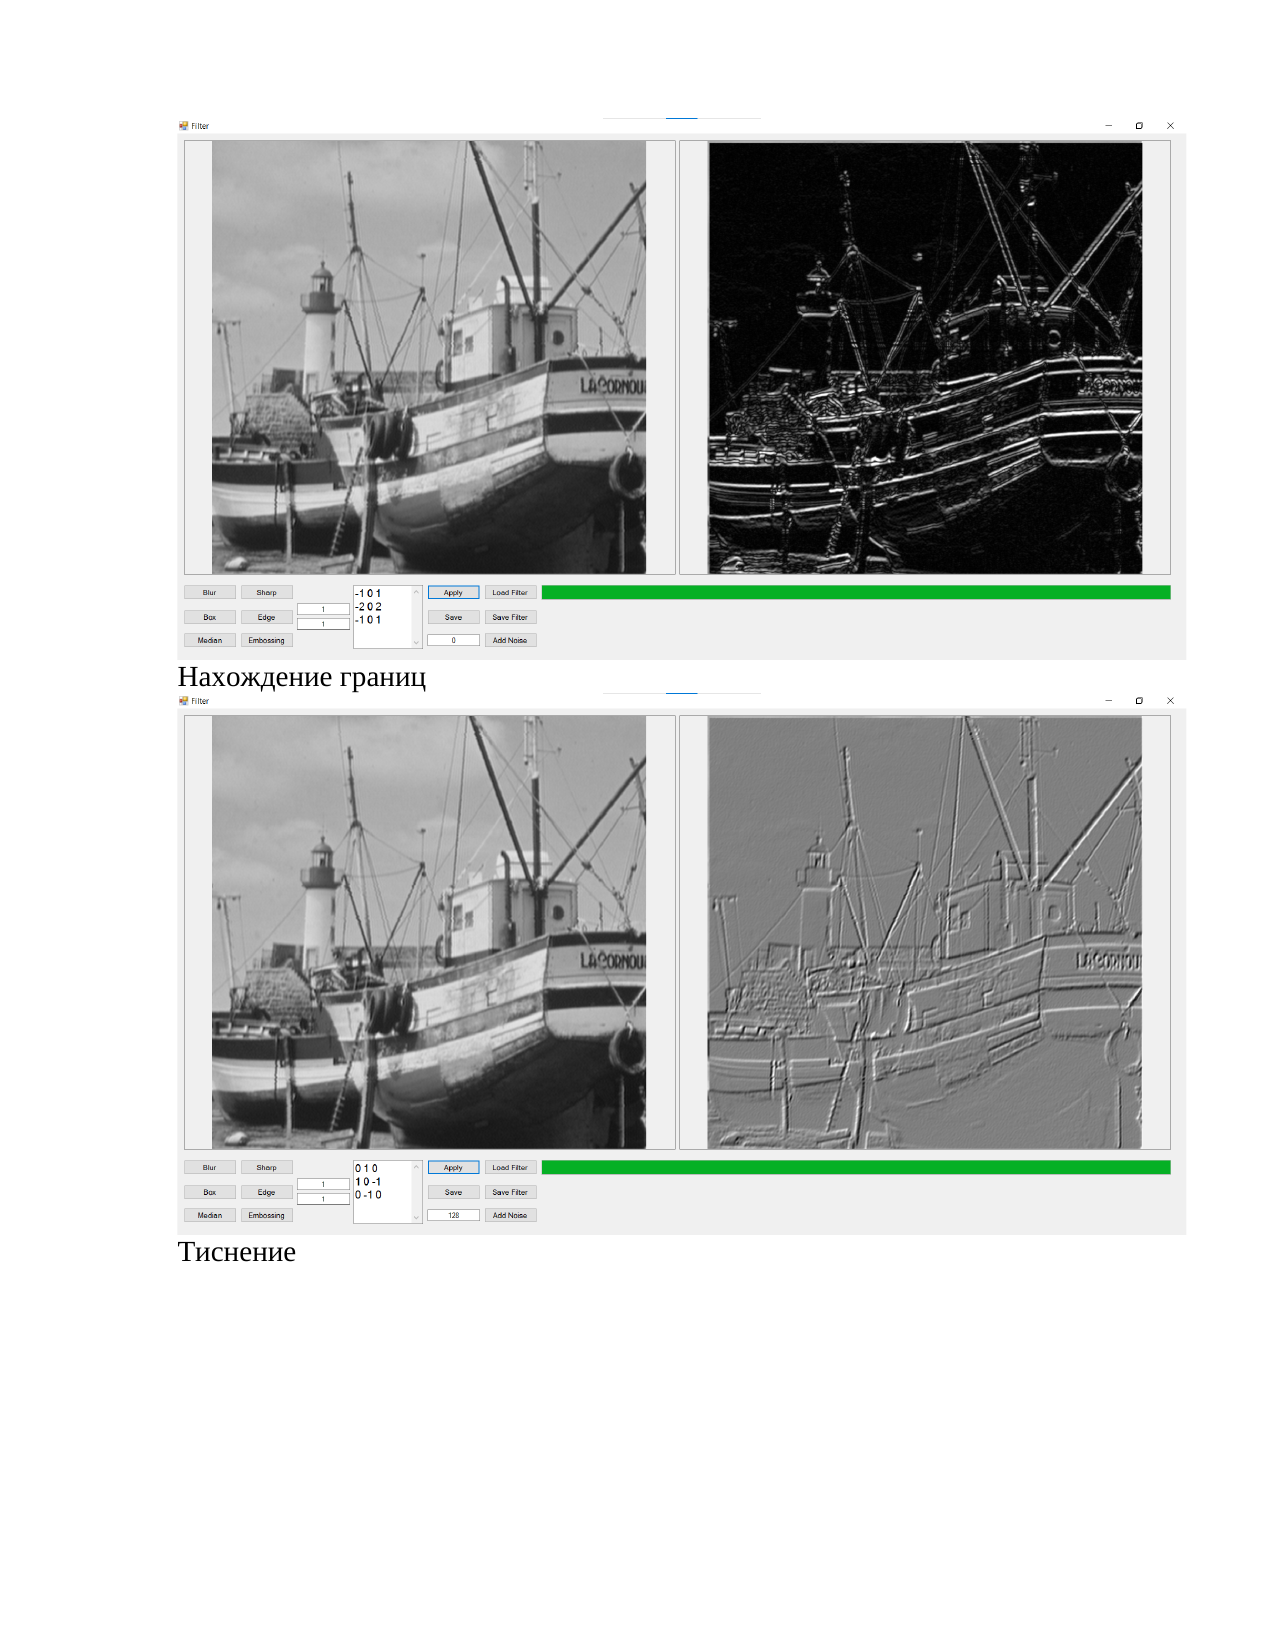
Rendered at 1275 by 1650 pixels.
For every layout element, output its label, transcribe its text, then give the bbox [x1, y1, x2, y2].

text Тиснение [177, 1235, 1186, 1268]
picture [177, 693, 1187, 1235]
picture [177, 118, 1187, 660]
text Нахождение границ [177, 660, 1186, 693]
